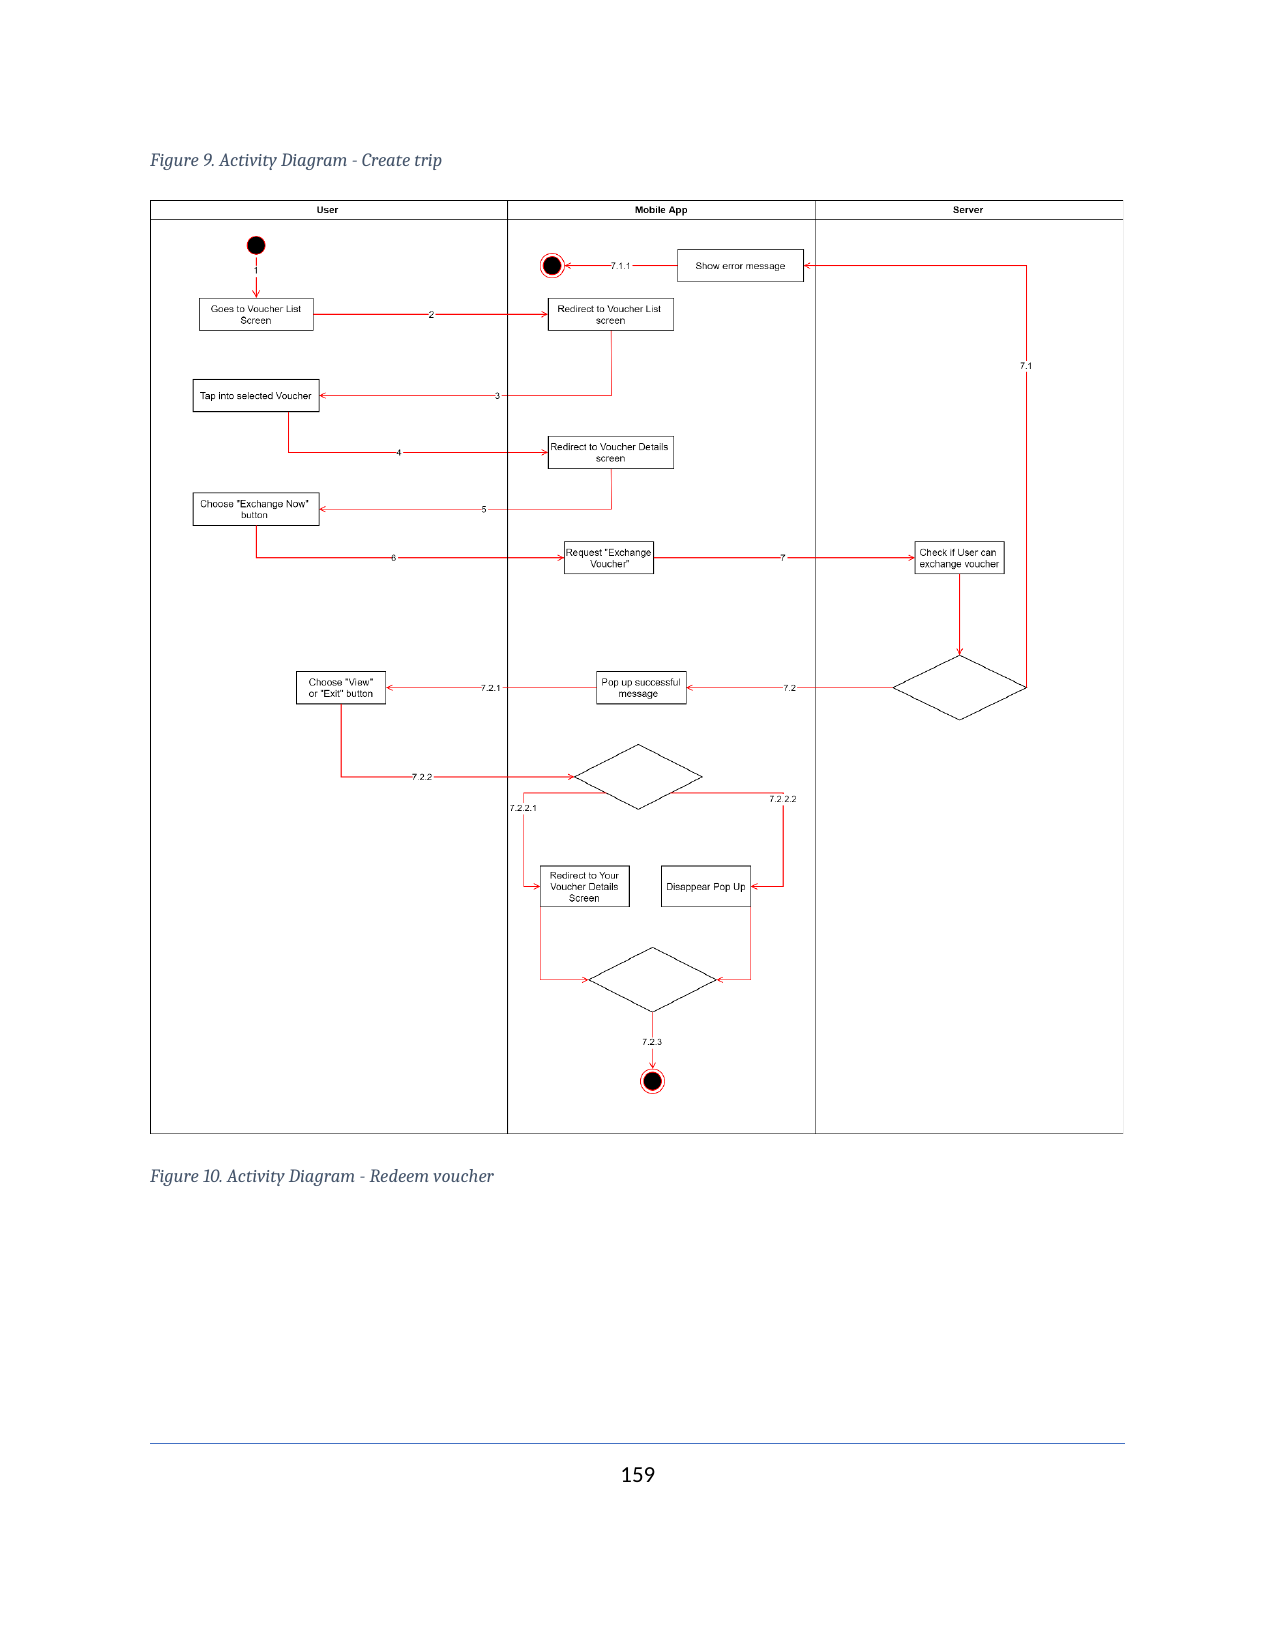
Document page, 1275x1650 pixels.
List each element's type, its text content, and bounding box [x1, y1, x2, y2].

picture [150, 200, 1124, 1134]
text Figure 9. Activity Diagram - Create trip [150, 150, 1125, 172]
text Figure 10. Activity Diagram - Redeem voucher [150, 1165, 1125, 1187]
